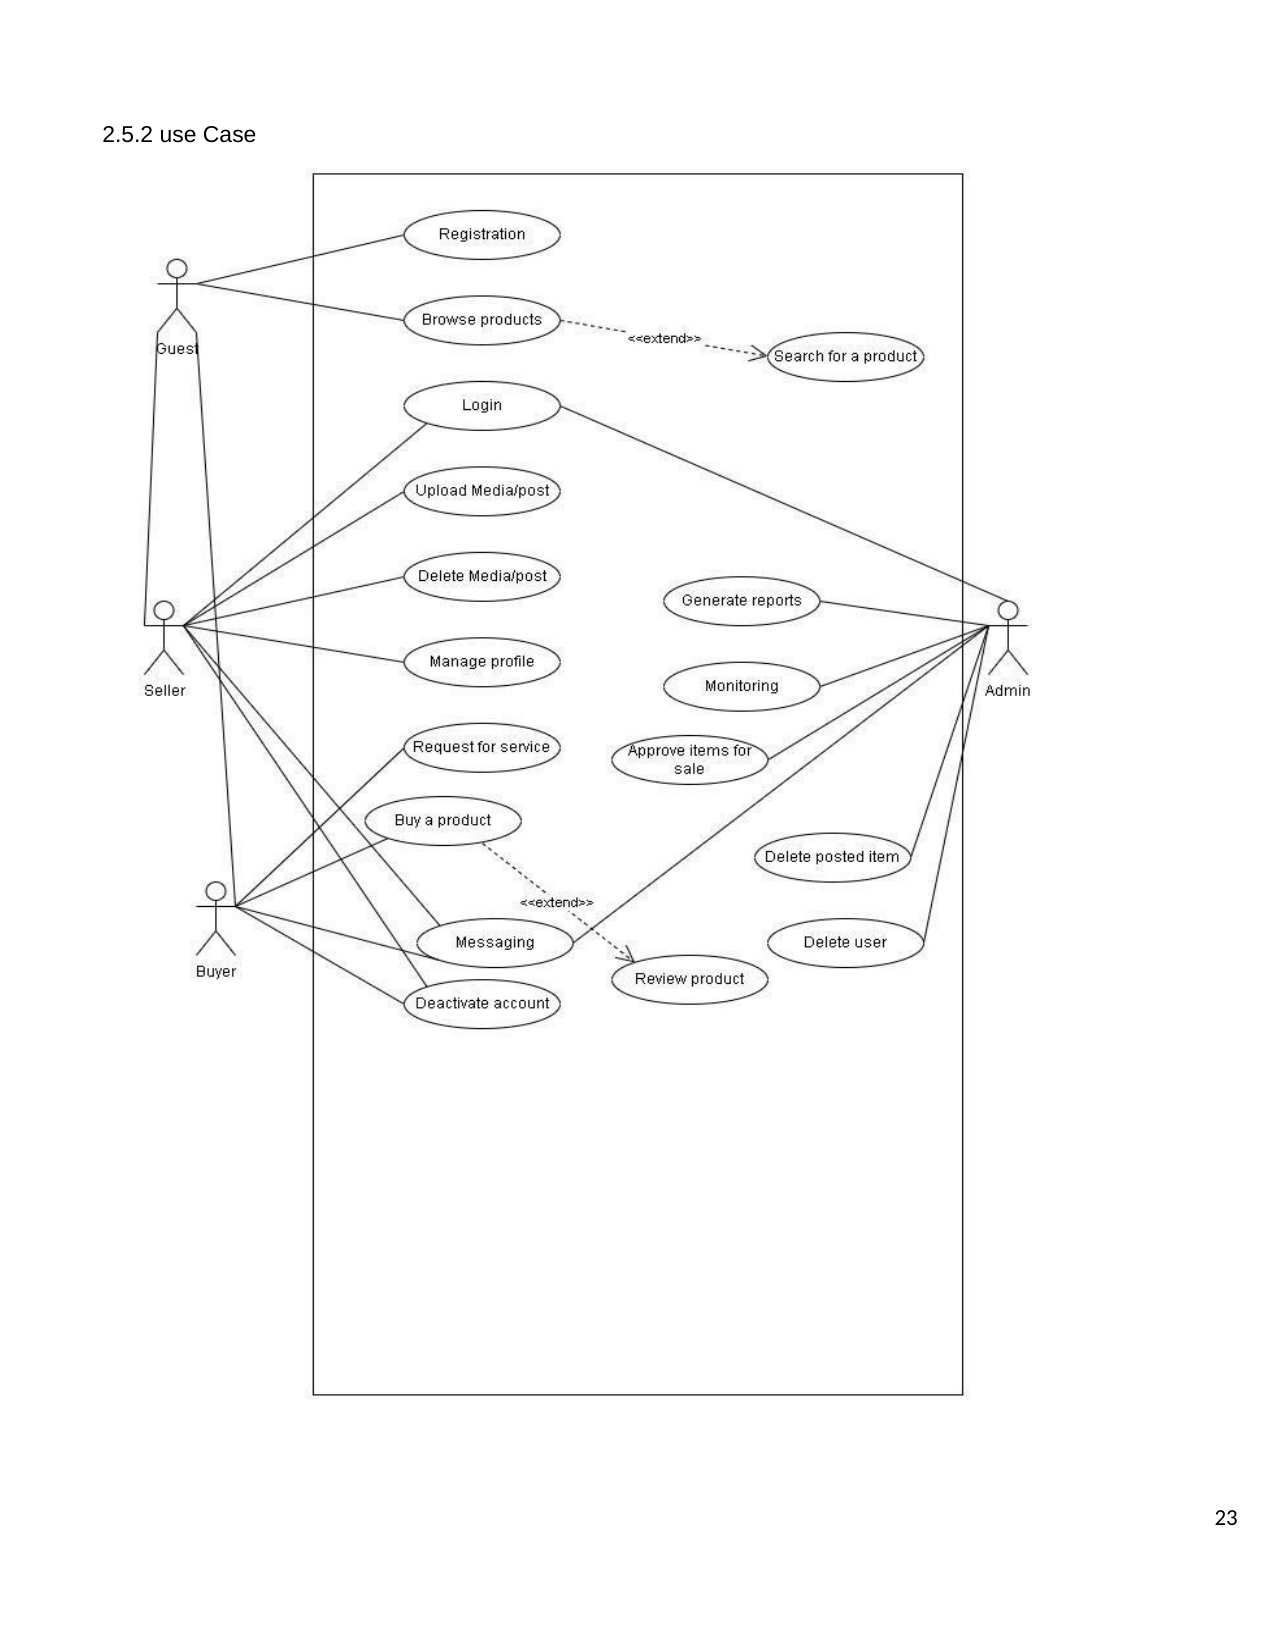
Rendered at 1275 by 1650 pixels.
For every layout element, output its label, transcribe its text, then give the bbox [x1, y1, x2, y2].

picture [118, 149, 1057, 1420]
subtitle 2.5.2 use Case [102, 121, 1237, 147]
